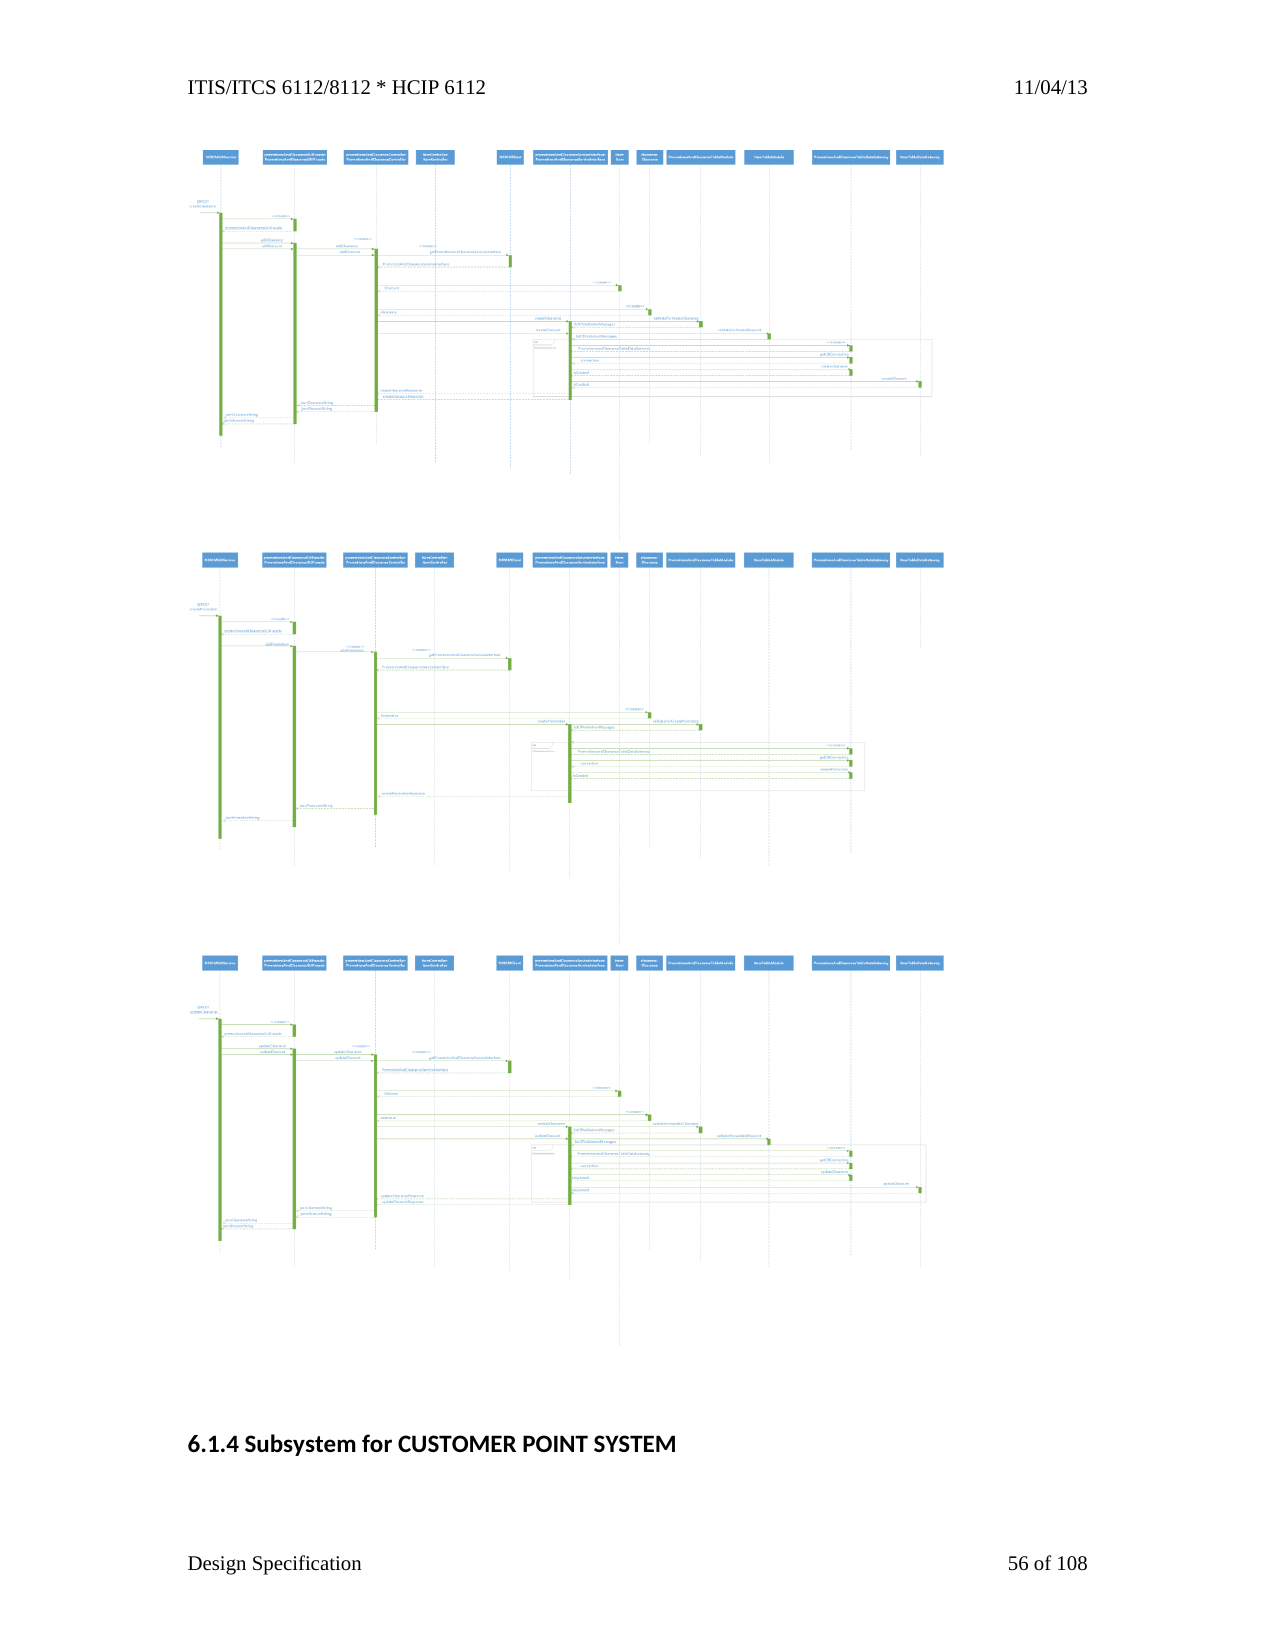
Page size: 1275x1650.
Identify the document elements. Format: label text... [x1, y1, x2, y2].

picture [187, 955, 944, 1346]
picture [187, 552, 944, 944]
picture [187, 150, 944, 541]
text 6.1.4 Subsystem for CUSTOMER POINT SYSTEM [187, 1428, 1087, 1459]
